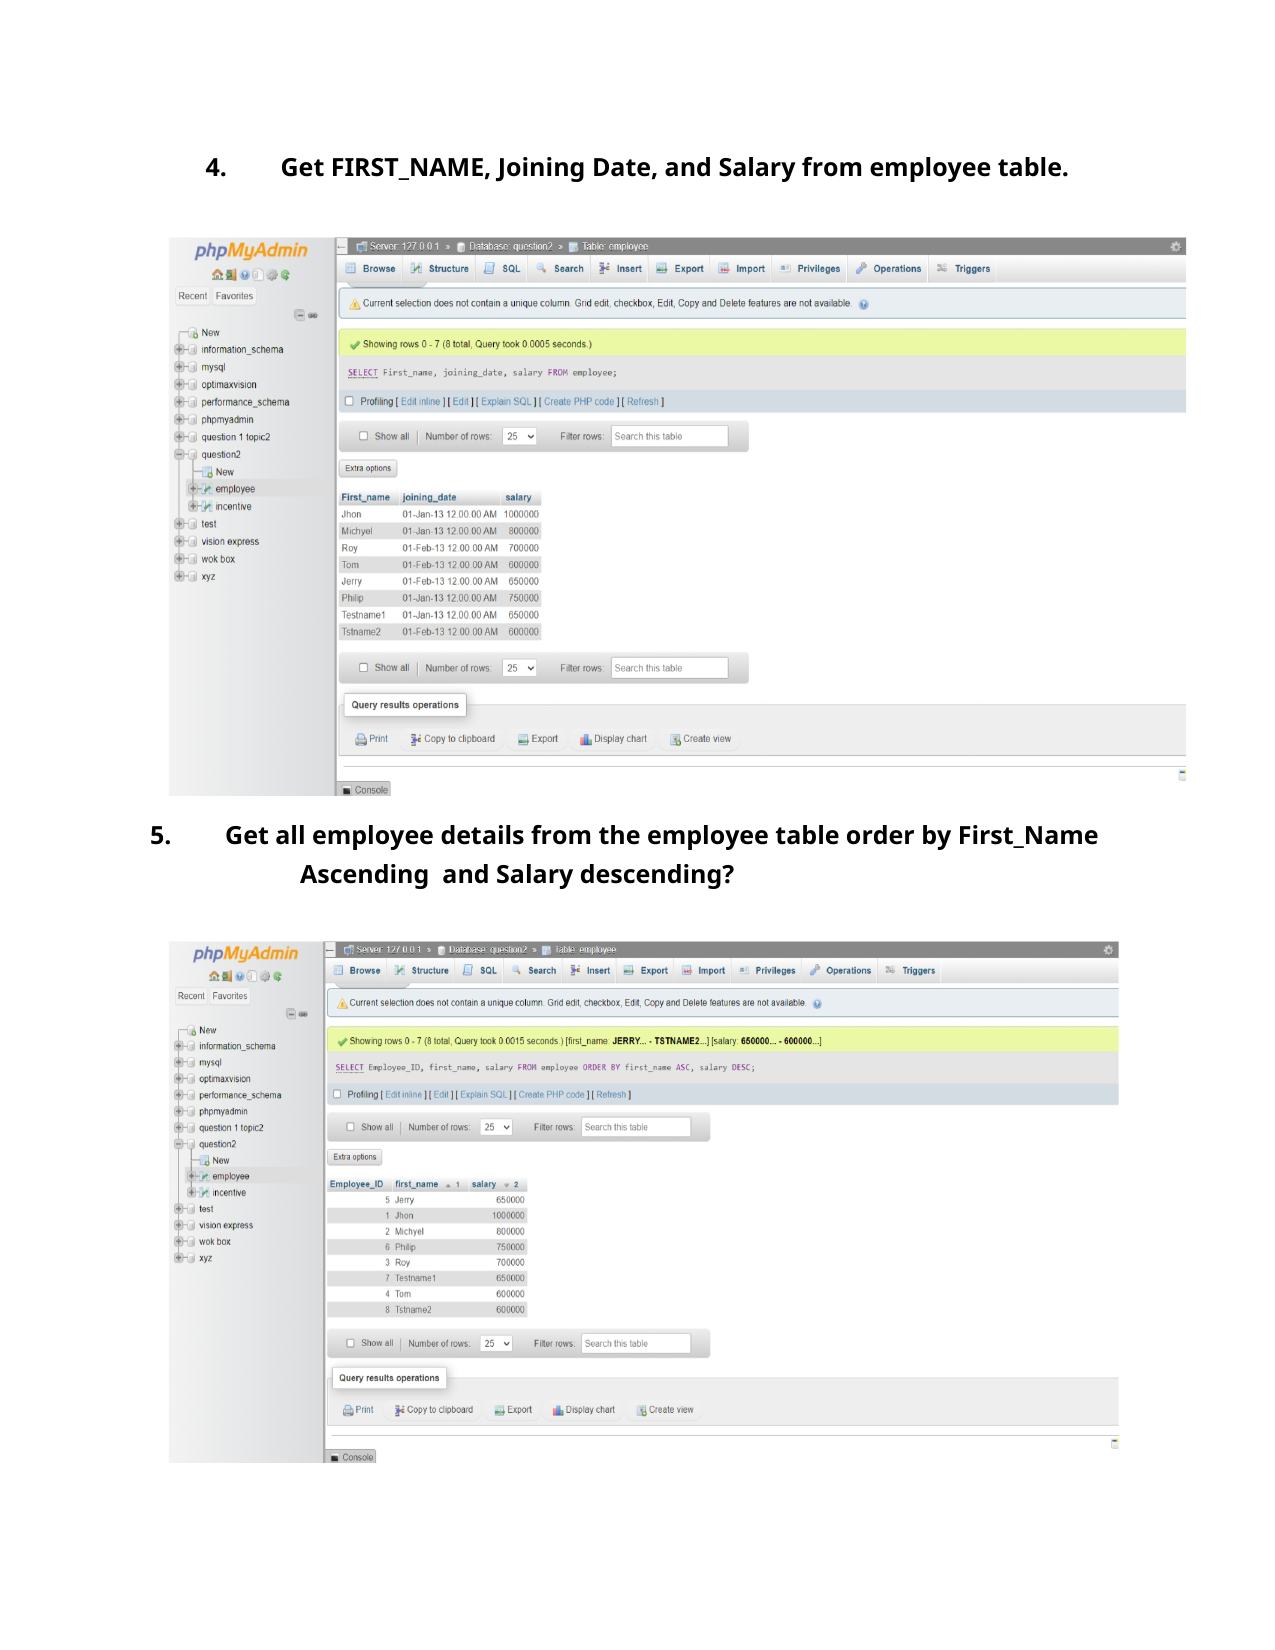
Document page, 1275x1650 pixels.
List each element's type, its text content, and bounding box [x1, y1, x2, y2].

text 5. Get all employee details from the employee table order by First_Name Ascending and Salary descending? [150, 817, 1125, 891]
text 4. Get FIRST_NAME, Joining Date, and Salary from employee table. [150, 150, 1125, 184]
